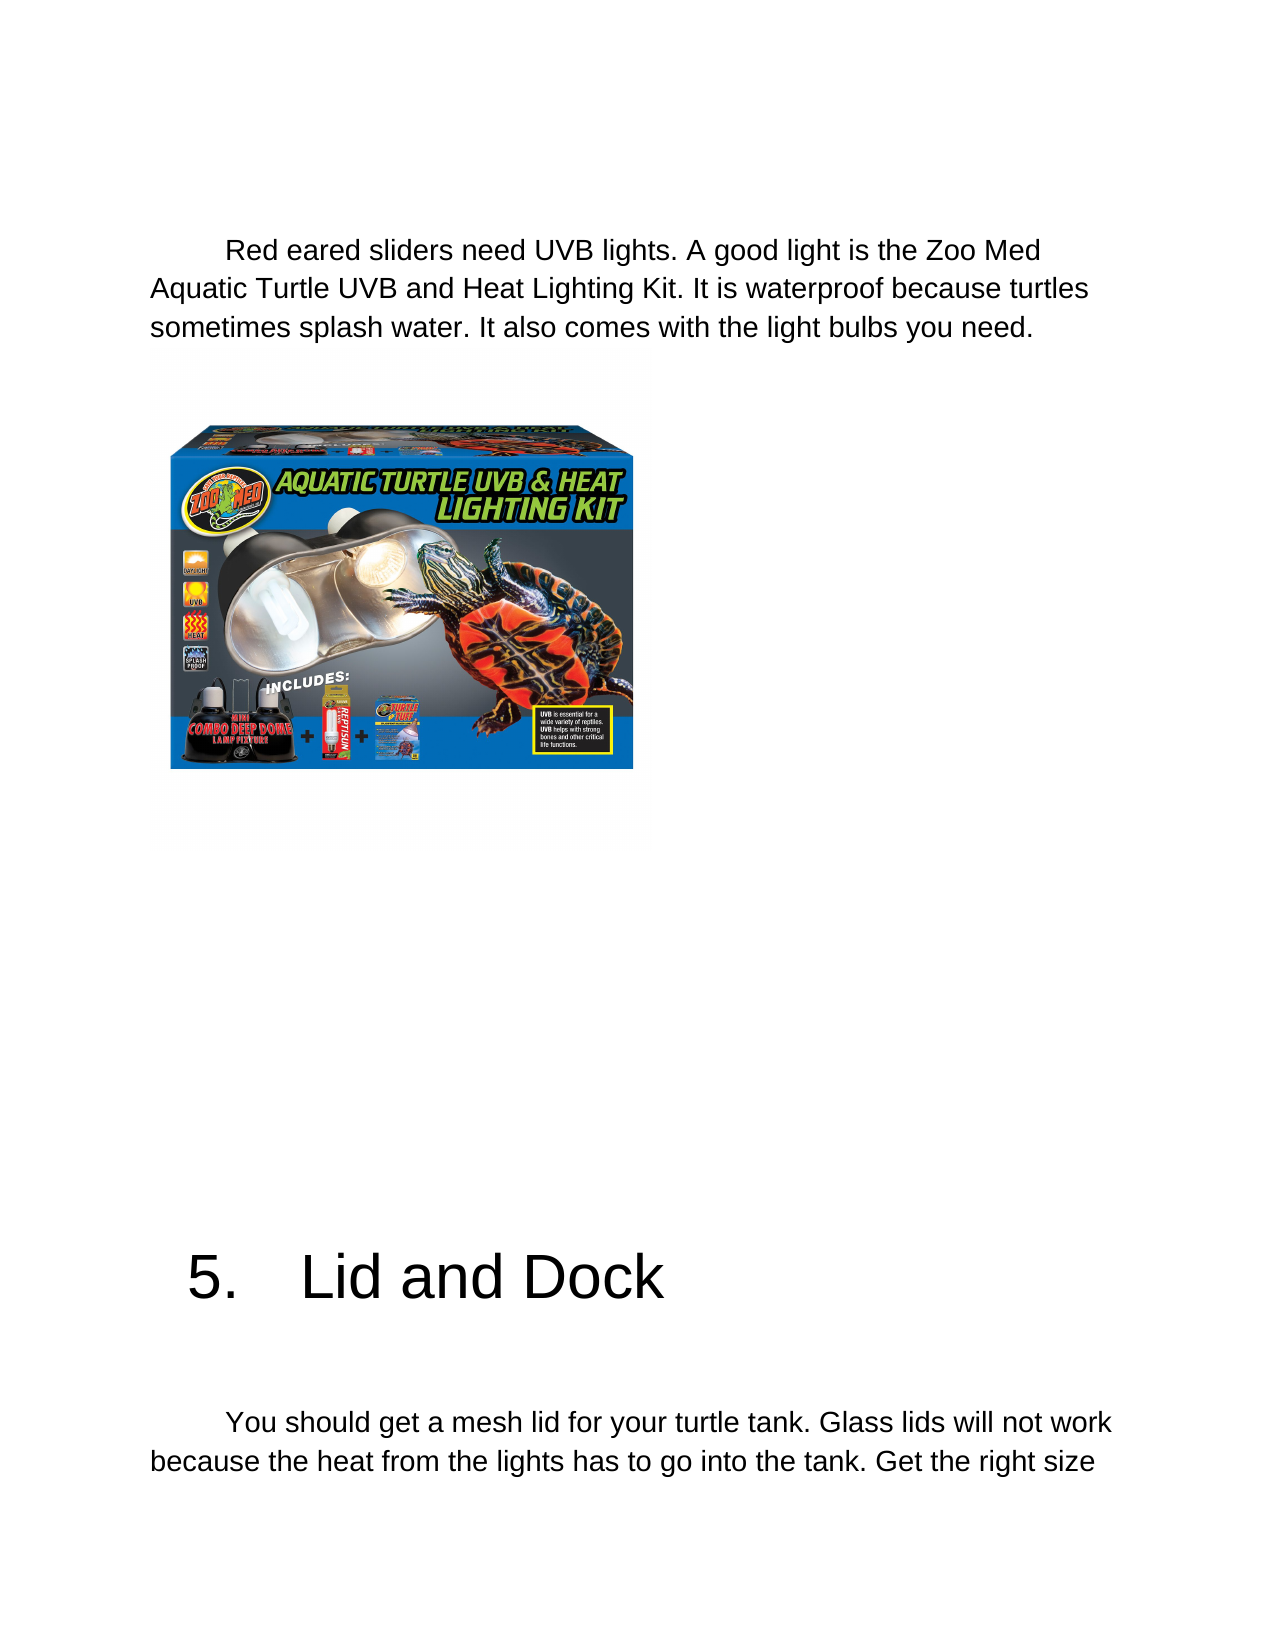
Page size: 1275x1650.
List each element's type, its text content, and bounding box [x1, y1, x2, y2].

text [150, 1405, 1125, 1477]
picture [150, 348, 653, 851]
list Lid and Dock [187, 1240, 1125, 1312]
text Red eared sliders need UVB lights. A good light is the Zoo Med Aquatic Turtle UVB and Heat Lighting Kit. It is waterproof because turtles sometimes splash water. It also comes with the light bulbs you need. [150, 233, 1125, 343]
